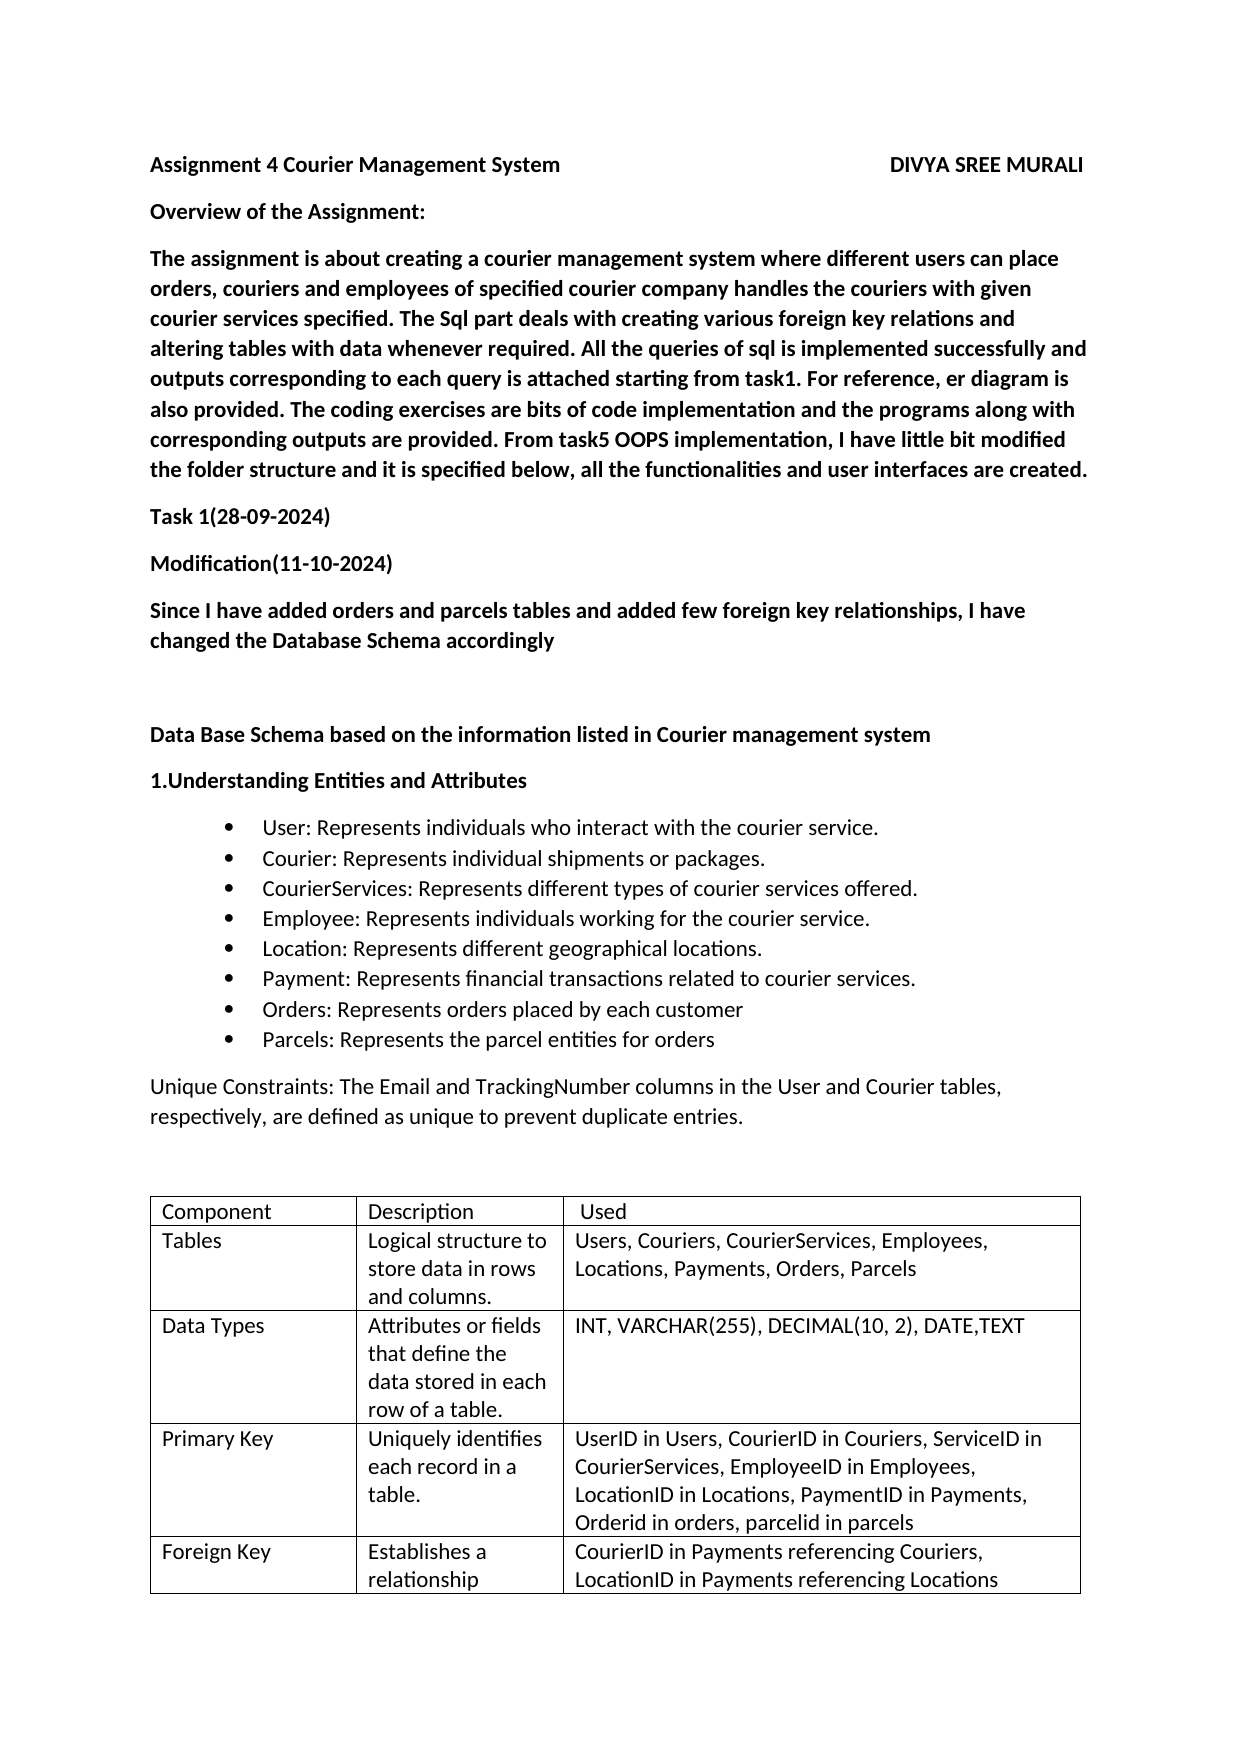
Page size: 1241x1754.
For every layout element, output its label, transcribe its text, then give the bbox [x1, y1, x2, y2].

text Assignment 4 Courier Management System DIVYA SREE MURALI [150, 150, 1090, 178]
table_cell Users, Couriers, CourierServices, Employees, Locations, Payments, Orders, Parcels [564, 1226, 1080, 1310]
text Modification(11-10-2024) [150, 549, 1090, 577]
list Payment: Represents financial transactions related to courier services. [225, 964, 1090, 993]
text Data Base Schema based on the information listed in Courier management system [150, 720, 1090, 748]
list User: Represents individuals who interact with the courier service. [225, 813, 1090, 842]
table_cell UserID in Users, CourierID in Couriers, ServiceID in CourierServices, EmployeeID in Employees, LocationID in Locations, PaymentID in Payments, Orderid in orders, parcelid in parcels [564, 1424, 1080, 1536]
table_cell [564, 1537, 1080, 1593]
text The assignment is about creating a courier management system where different users can place orders, couriers and employees of specified courier company handles the couriers with given courier services specified. The Sql part deals with creating various foreign key relations and altering tables with data whenever required. All the queries of sql is implemented successfully and outputs corresponding to each query is attached starting from task1. For reference, er diagram is also provided. The coding exercises are bits of code implementation and the programs along with corresponding outputs are provided. From task5 OOPS implementation, I have little bit modified the folder structure and it is specified below, all the functionalities and user interfaces are created. [150, 244, 1090, 483]
table_header Description [357, 1197, 563, 1225]
table_cell Foreign Key [151, 1537, 356, 1593]
table_cell INT, VARCHAR(255), DECIMAL(10, 2), DATE,TEXT [564, 1311, 1080, 1423]
table_cell Uniquely identifies each record in a table. [357, 1424, 563, 1536]
list Employee: Represents individuals working for the courier service. [225, 904, 1090, 932]
table_cell Tables [151, 1226, 356, 1310]
list Courier: Represents individual shipments or packages. [225, 844, 1090, 872]
list Location: Represents different geographical locations. [225, 934, 1090, 962]
list CourierServices: Represents different types of courier services offered. [225, 874, 1090, 902]
table_cell Attributes or fields that define the data stored in each row of a table. [357, 1311, 563, 1423]
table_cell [357, 1537, 563, 1593]
text Unique Constraints: The Email and TrackingNumber columns in the User and Courier tables, respectively, are defined as unique to prevent duplicate entries. [150, 1072, 1090, 1130]
table_cell Data Types [151, 1311, 356, 1423]
table_header Component [151, 1197, 356, 1225]
text 1.Understanding Entities and Attributes [150, 767, 1090, 795]
list Orders: Represents orders placed by each customer [225, 995, 1090, 1023]
text Task 1(28-09-2024) [150, 502, 1090, 530]
list Parcels: Represents the parcel entities for orders [225, 1025, 1090, 1053]
table_cell Logical structure to store data in rows and columns. [357, 1226, 563, 1310]
text Since I have added orders and parcels tables and added few foreign key relationships, I have changed the Database Schema accordingly [150, 596, 1090, 654]
text Overview of the Assignment: [150, 197, 1090, 225]
table_cell Primary Key [151, 1424, 356, 1536]
table_header Used [564, 1197, 1080, 1225]
